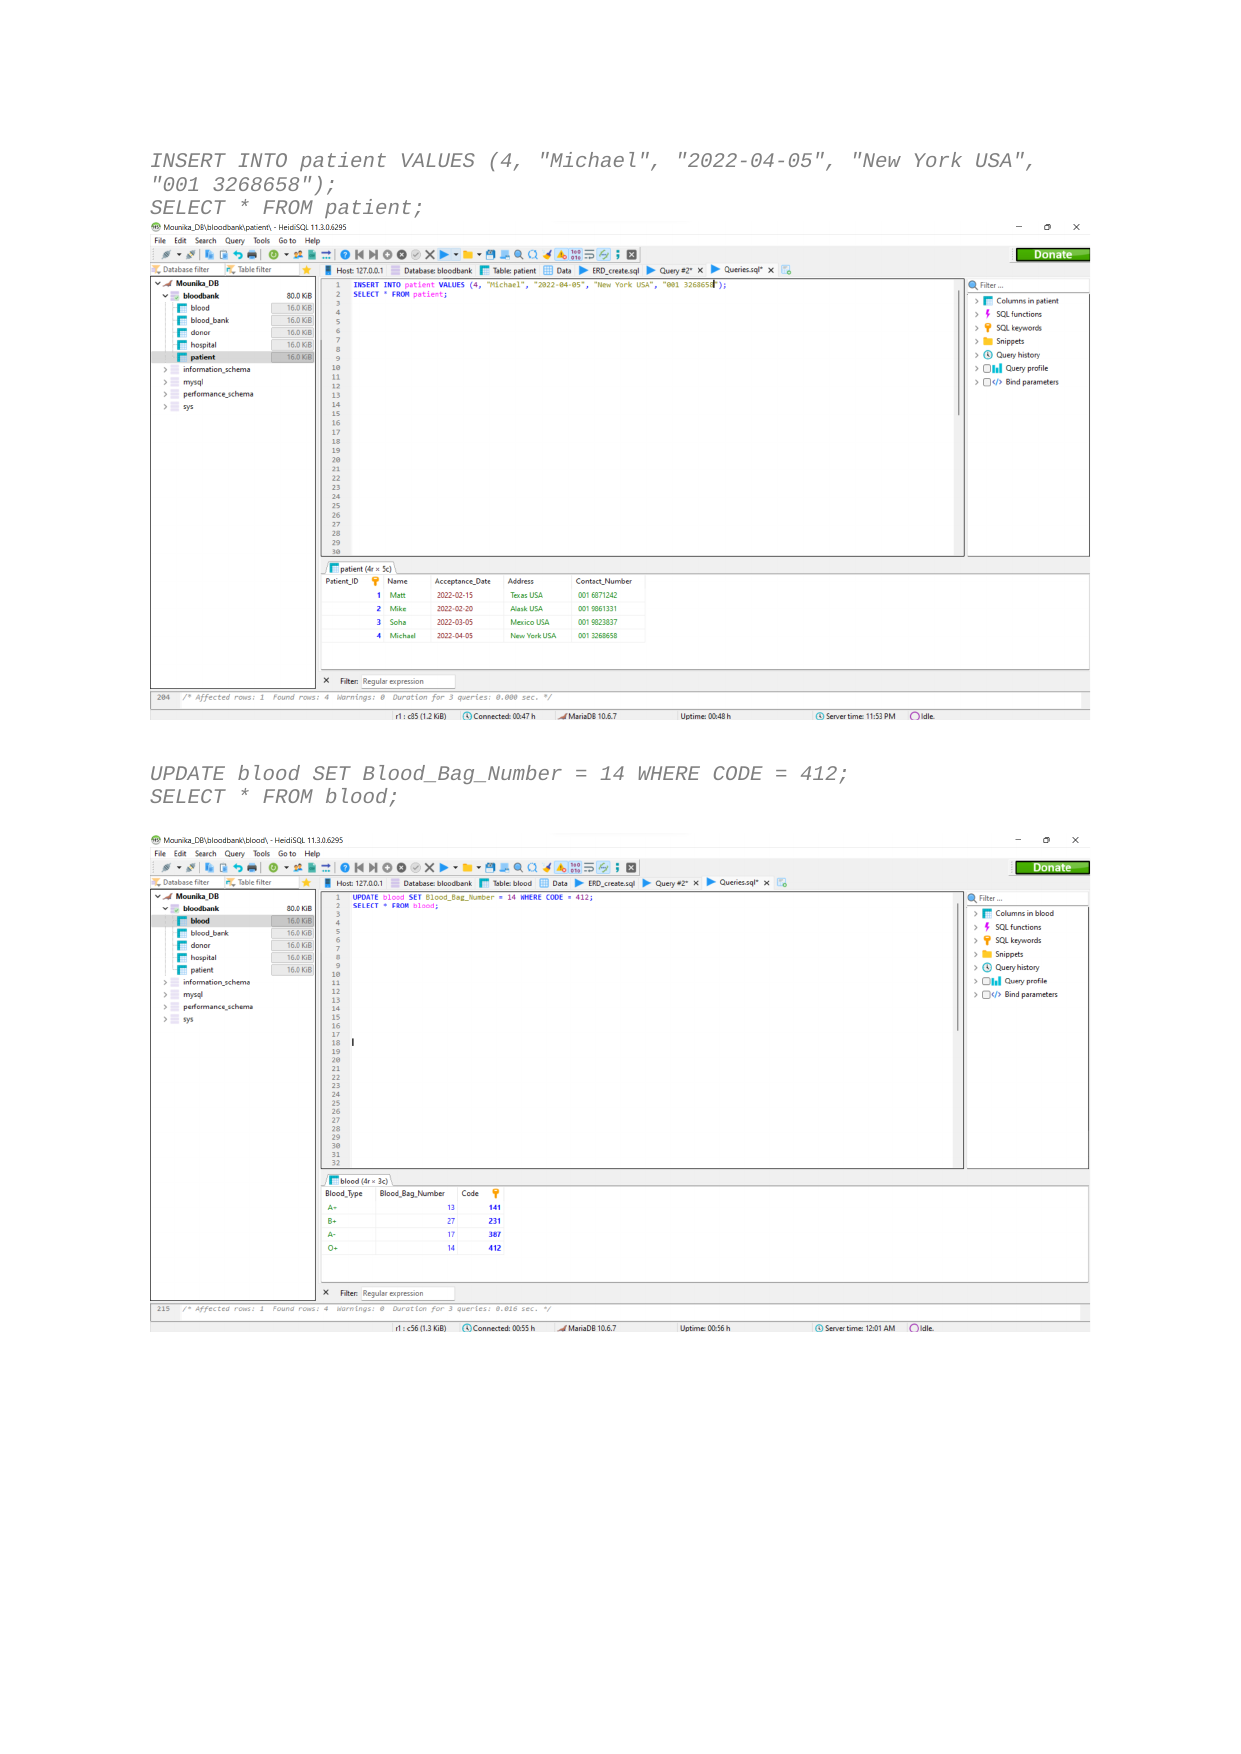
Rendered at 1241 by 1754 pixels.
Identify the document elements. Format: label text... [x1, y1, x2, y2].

picture [150, 221, 1091, 720]
text SELECT * FROM blood; [150, 786, 1090, 810]
picture [150, 833, 1091, 1332]
text SELECT * FROM patient; [150, 197, 1090, 221]
text INSERT INTO patient VALUES (4, "Michael", "2022-04-05", "New York USA", "001 3268658"); [150, 150, 1090, 197]
text UPDATE blood SET Blood_Bag_Number = 14 WHERE CODE = 412; [150, 762, 1090, 786]
